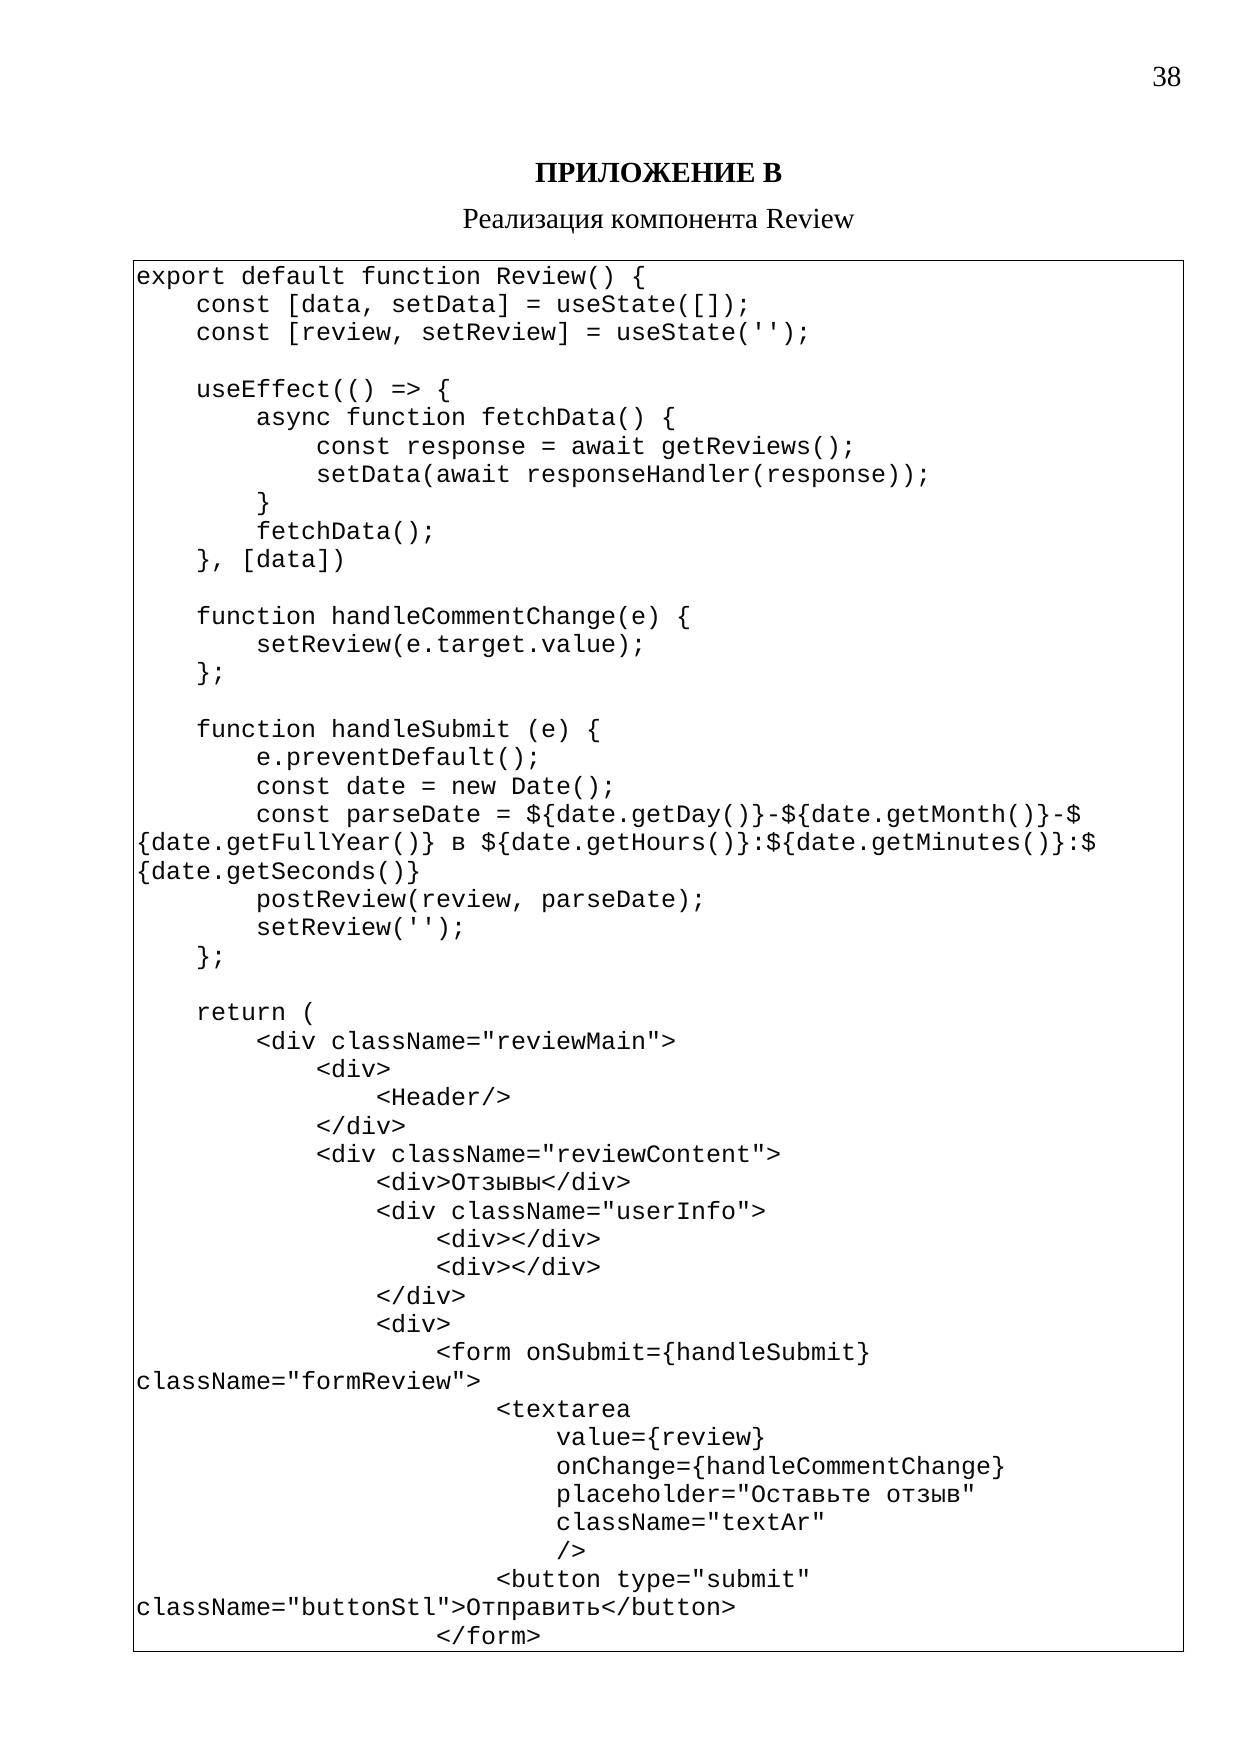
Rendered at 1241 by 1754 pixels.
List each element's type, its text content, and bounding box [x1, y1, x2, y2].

text }; [136, 660, 1181, 688]
text }; [136, 943, 1181, 972]
text async function fetchData() { [136, 405, 1181, 433]
text const [data, setData] = useState([]); [136, 292, 1181, 320]
text <div>Отзывы</div> [136, 1170, 1181, 1198]
text e.preventDefault(); [136, 745, 1181, 773]
text postReview(review, parseDate); [136, 887, 1181, 915]
subtitle ПРИЛОЖЕНИЕ В [136, 156, 1181, 189]
text fetchData(); [136, 518, 1181, 547]
text onChange={handleCommentChange} [136, 1453, 1181, 1482]
text setReview(''); [136, 915, 1181, 943]
text const response = await getReviews(); [136, 433, 1181, 462]
text Реализация компонента Review [136, 202, 1181, 235]
text <div className="reviewContent"> [136, 1142, 1181, 1170]
text <div></div> [136, 1255, 1181, 1283]
text value={review} [136, 1425, 1181, 1453]
text <form onSubmit={handleSubmit} className="formReview"> [136, 1340, 1181, 1397]
text const date = new Date(); [136, 773, 1181, 802]
text </div> [136, 1113, 1181, 1142]
text const [review, setReview] = useState(''); [136, 320, 1181, 348]
text setReview(e.target.value); [136, 632, 1181, 660]
text export default function Review() { [134, 261, 1183, 292]
text function handleCommentChange(e) { [136, 603, 1181, 632]
text setData(await responseHandler(response)); [136, 462, 1181, 490]
text return ( [136, 1000, 1181, 1028]
text useEffect(() => { [136, 377, 1181, 405]
text }, [data]) [136, 547, 1181, 575]
text <div> [136, 1312, 1181, 1340]
text <Header/> [136, 1085, 1181, 1113]
text className="textAr" [136, 1510, 1181, 1538]
text </div> [136, 1283, 1181, 1312]
text <div></div> [136, 1227, 1181, 1255]
text } [136, 490, 1181, 518]
text </form> [136, 1623, 1181, 1651]
text /> [136, 1538, 1181, 1567]
text <div className="reviewMain"> [136, 1028, 1181, 1057]
text const parseDate = ${date.getDay()}-${date.getMonth()}-${date.getFullYear()} в ${date.getHours()}:${date.getMinutes()}:${date.getSeconds()} [136, 802, 1181, 887]
text function handleSubmit (e) { [136, 717, 1181, 745]
text <textarea [136, 1397, 1181, 1425]
text placeholder="Оставьте отзыв" [136, 1482, 1181, 1510]
text <div className="userInfo"> [136, 1198, 1181, 1227]
text <div> [136, 1057, 1181, 1085]
text <button type="submit" className="buttonStl">Отправить</button> [136, 1567, 1181, 1623]
